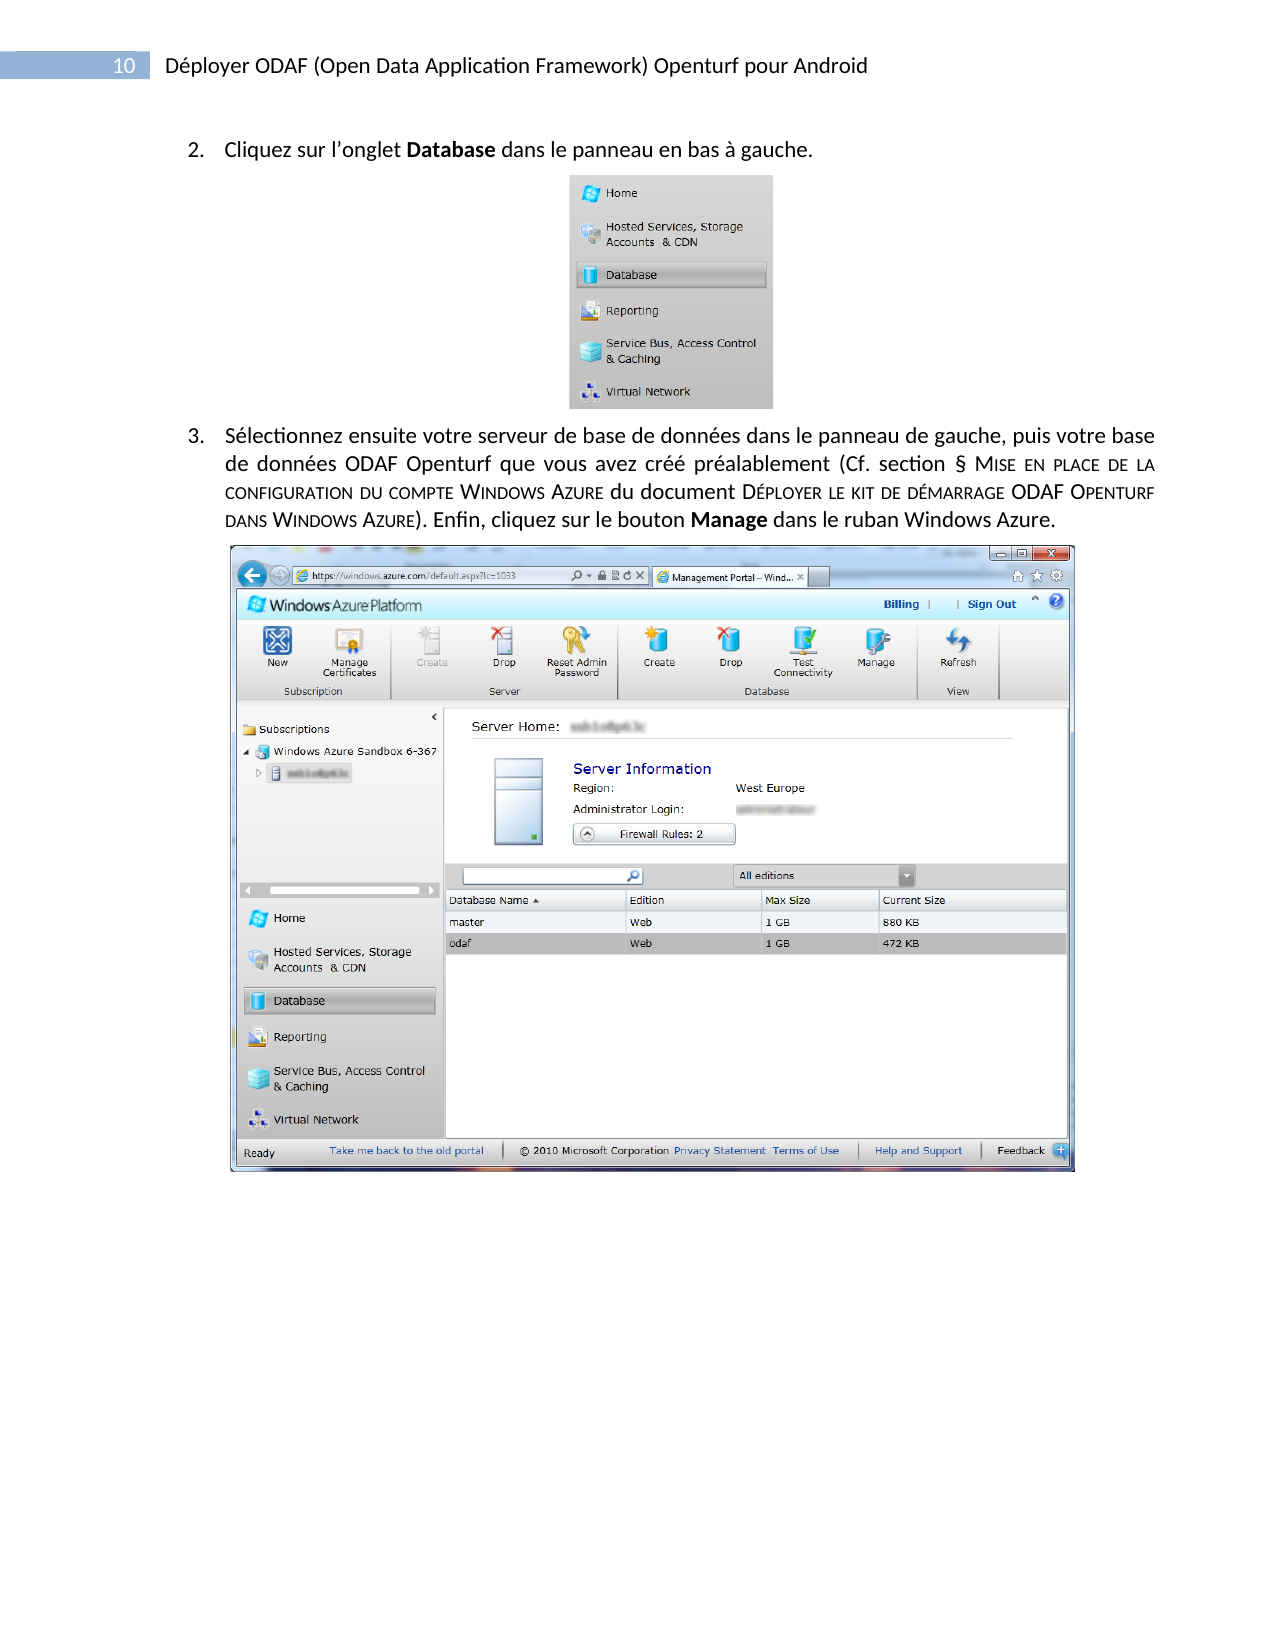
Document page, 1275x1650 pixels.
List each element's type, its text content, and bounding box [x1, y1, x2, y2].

picture [569, 175, 774, 409]
picture [230, 545, 1075, 1172]
list Cliquez sur l’onglet Database dans le panneau en bas à gauche. [187, 135, 1155, 163]
list Sélectionnez ensuite votre serveur de base de données dans le panneau de gauche, puis votre base de données ODAF Openturf que vous avez créé préalablement (Cf. section § Mise en place de la configuration du compte Windows Azure du document Déployer le kit de démarrage ODAF Openturf dans Windows Azure). Enfin, cliquez sur le bouton Manage dans le ruban Windows Azure. [187, 421, 1155, 533]
